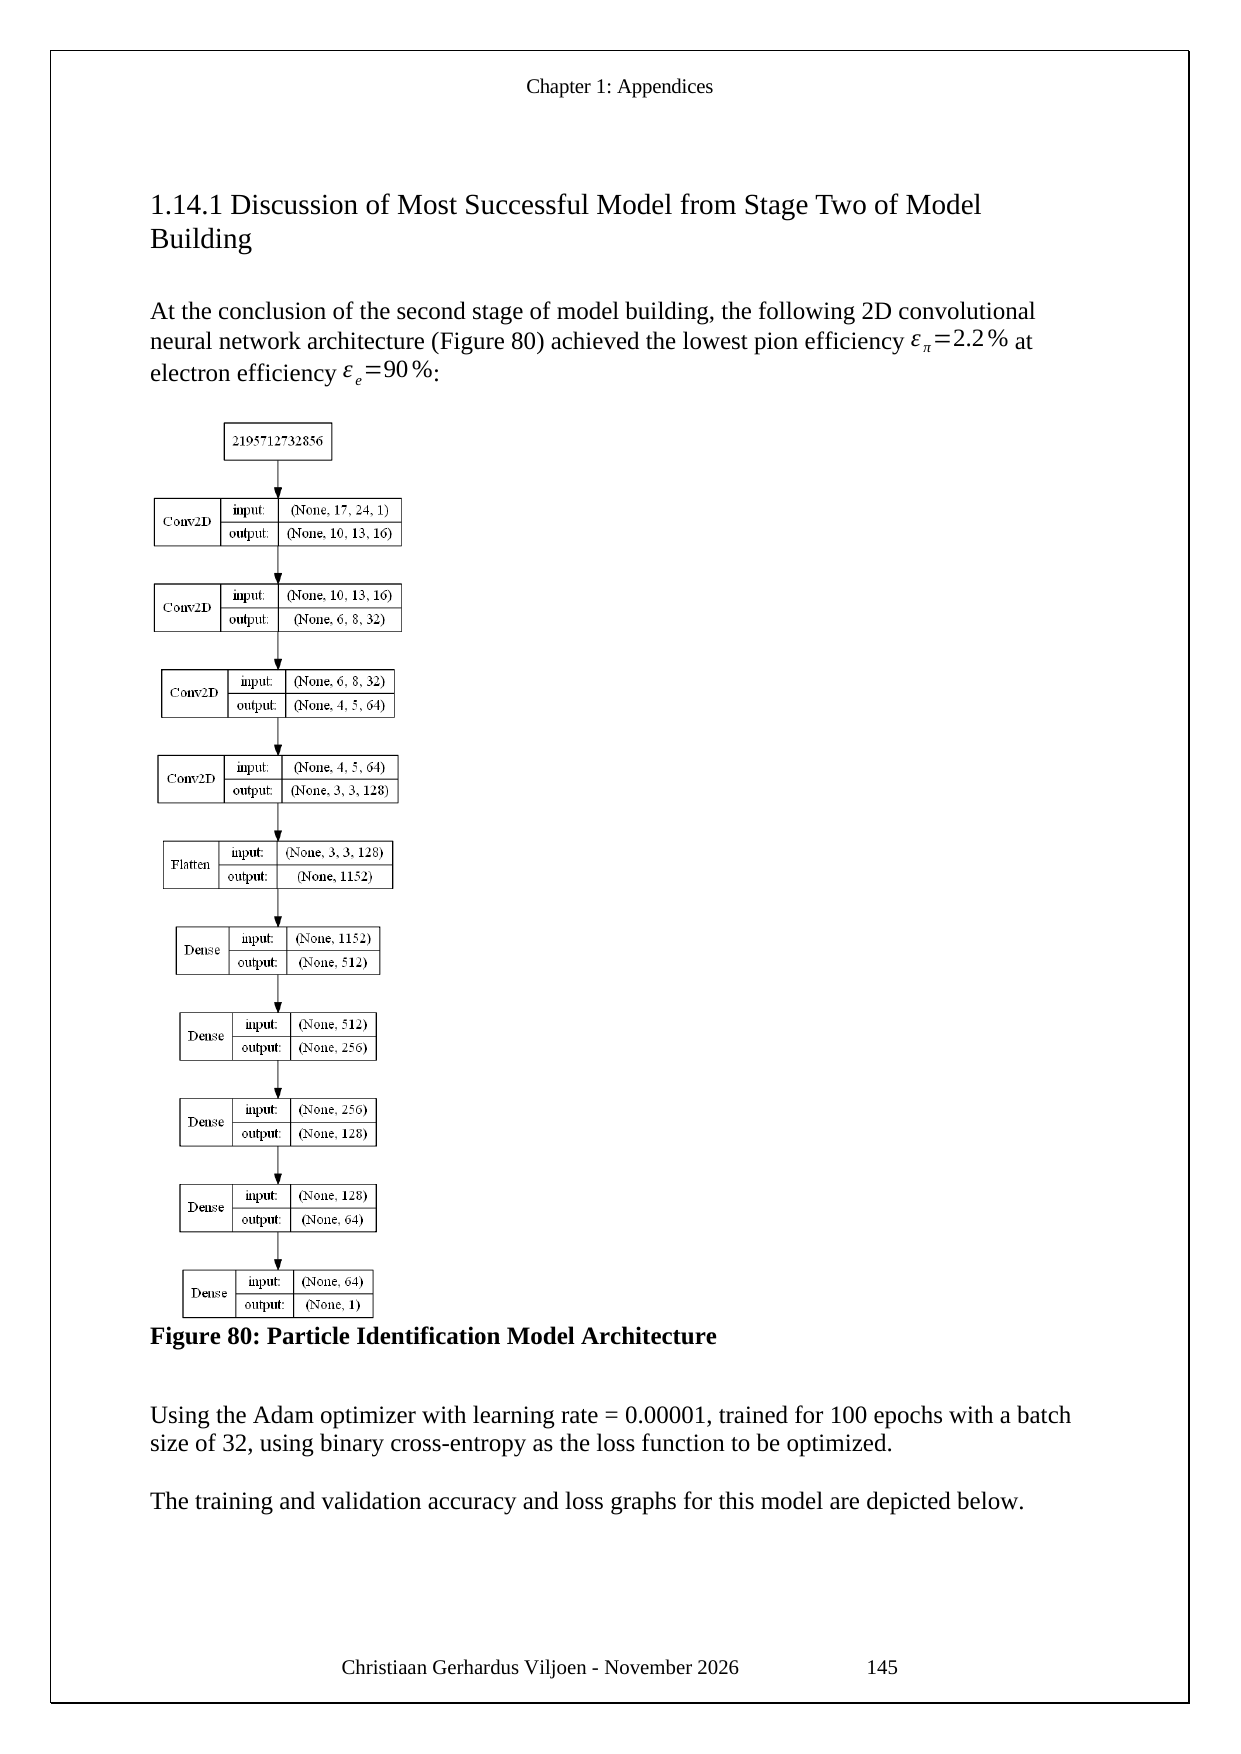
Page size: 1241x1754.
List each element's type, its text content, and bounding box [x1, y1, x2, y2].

subtitle Discussion of Most Successful Model from Stage Two of Model Building [150, 187, 1089, 254]
text Using the Adam optimizer with learning rate = 0.00001, trained for 100 epochs with a batch size of 32, using binary cross-entropy as the loss function to be optimized. [150, 1400, 1089, 1457]
picture [150, 418, 405, 1322]
text The training and validation accuracy and loss graphs for this model are depicted below. [150, 1486, 1089, 1515]
